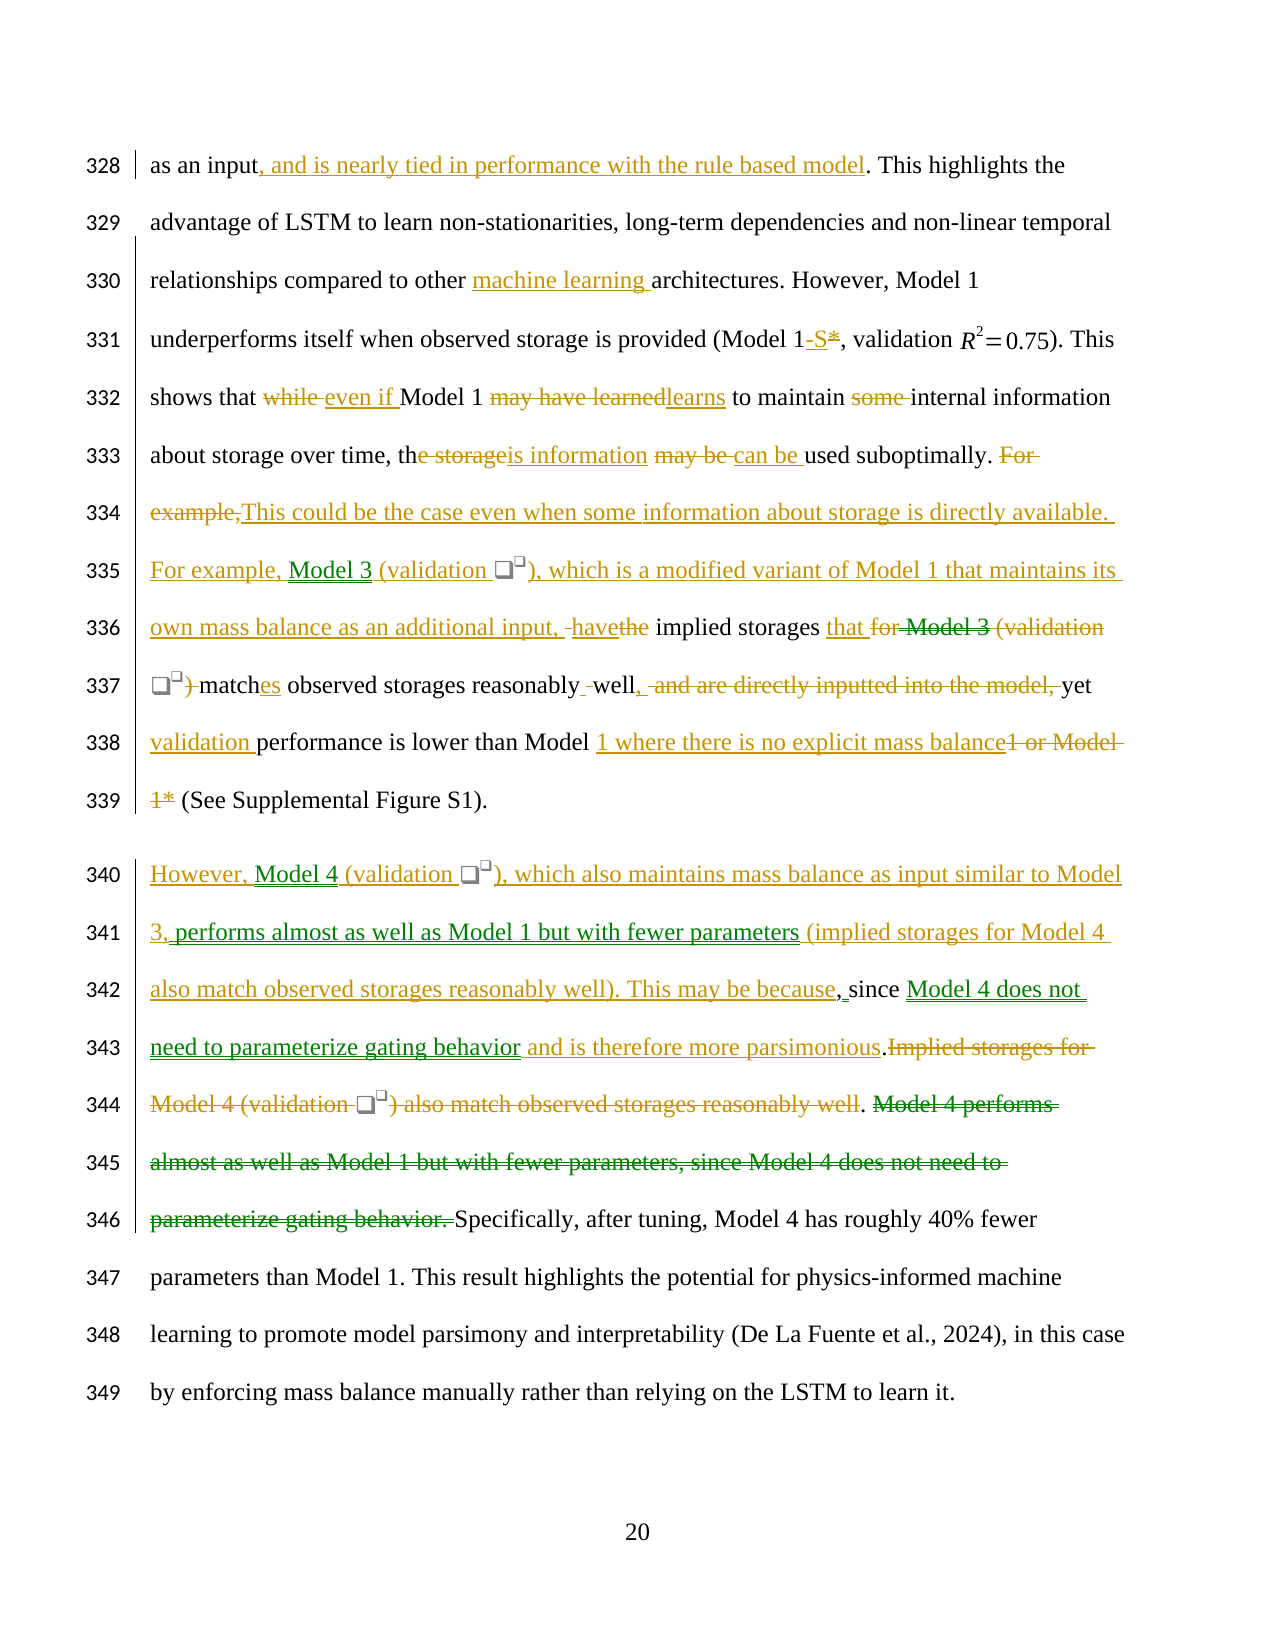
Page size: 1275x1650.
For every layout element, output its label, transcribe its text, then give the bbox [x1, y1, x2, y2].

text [150, 150, 1125, 814]
text . Specifically, after tuning, Model 4 has roughly 40% fewer parameters than Model 1. This result highlights the potential for physics-informed machine learning to promote model parsimony and interpretability , in this case by enforcing mass balance manually rather than relying on the LSTM to learn it. [150, 859, 1125, 1405]
